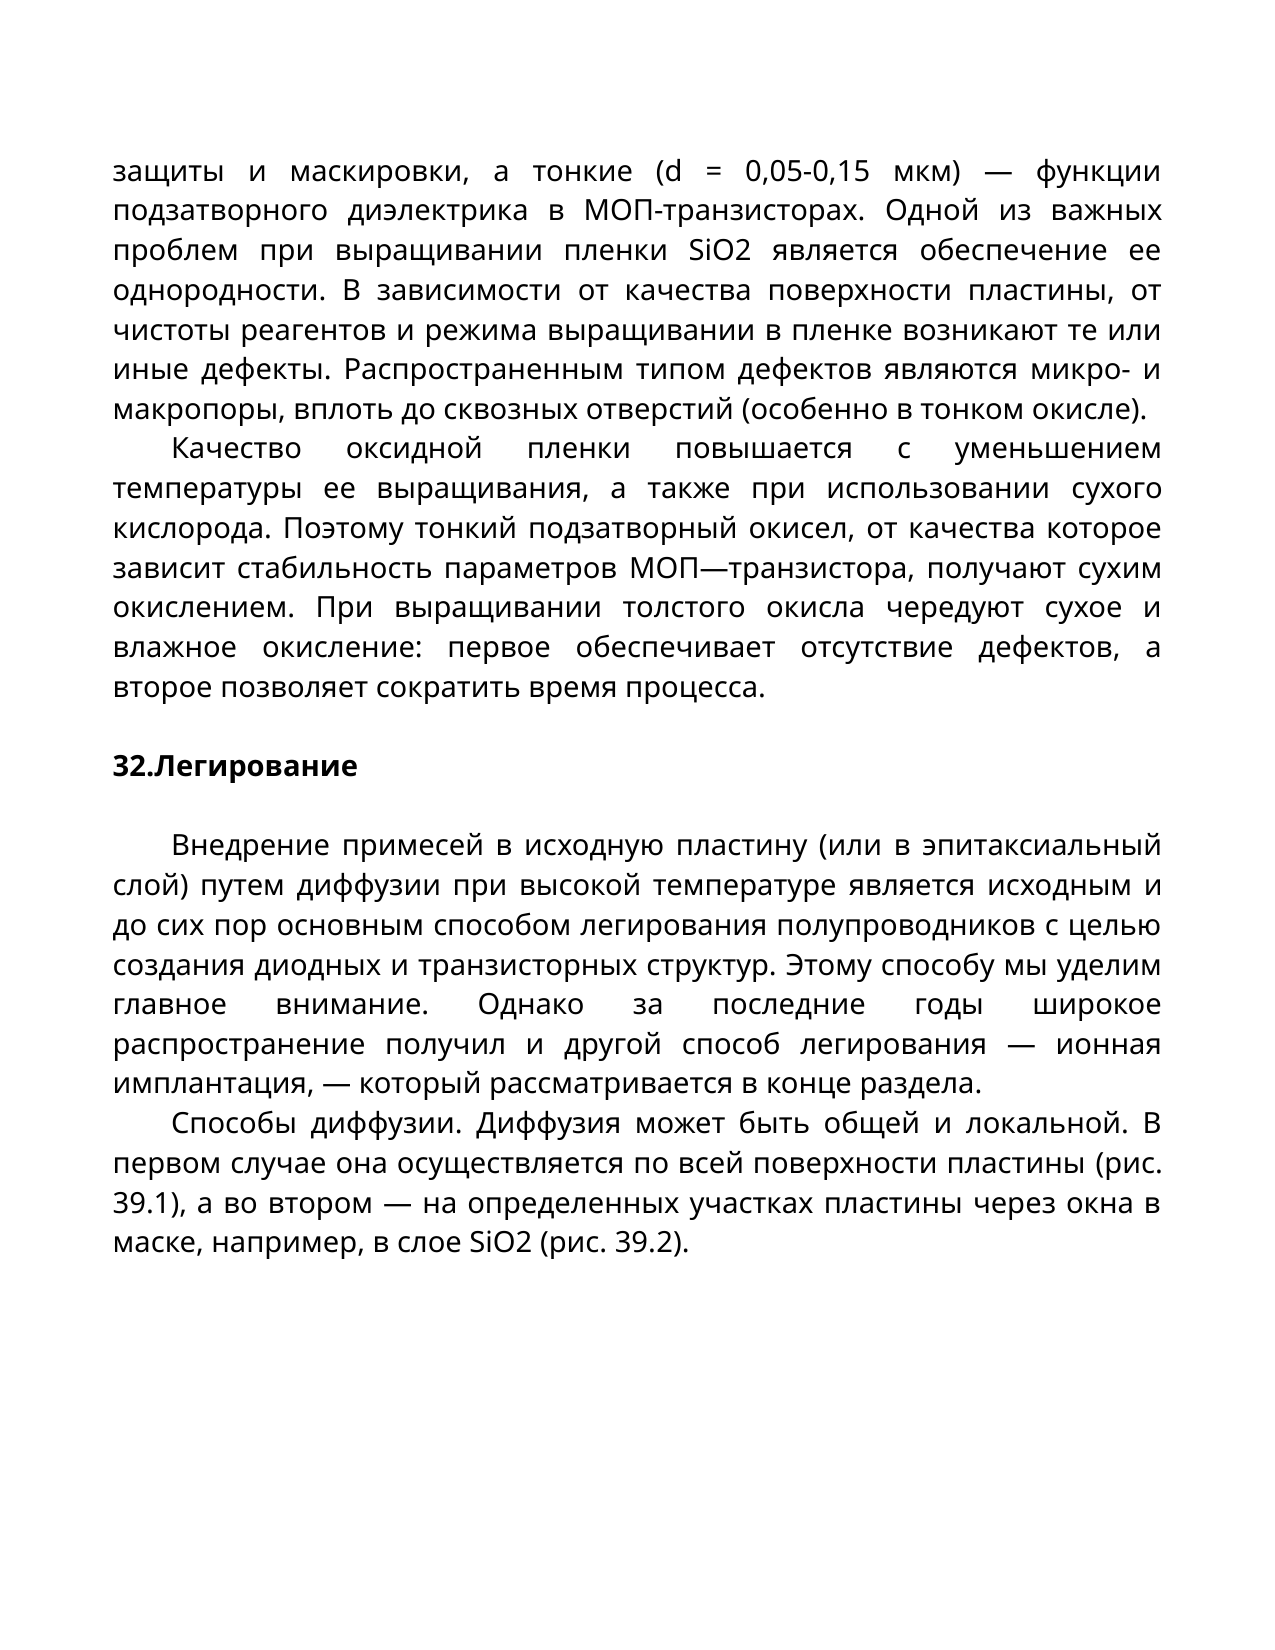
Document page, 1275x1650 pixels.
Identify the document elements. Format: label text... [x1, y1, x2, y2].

text Способы диффузии. Диффузия может быть общей и локальной. В первом случае она осуществляется по всей поверхности пластины (рис. 39.1), а во втором — на определенных участках пластины через окна в маске, например, в слое SiO2 (рис. 39.2). [112, 1102, 1162, 1261]
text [112, 150, 1162, 428]
text Качество оксидной пленки повышается с уменьшением температуры ее выращивания, а также при использовании сухого кислорода. Поэтому тонкий подзатворный окисел, от качества которое зависит стабильность параметров MOП—транзистора, получают сухим окислением. При выращивании толстого окисла чередуют cyxoe и влажное окисление: первое обеспечивает отсутствие дефектов, а второе позволяет сократить время процесса. [112, 428, 1162, 706]
text Внедрение примесей в исходную пластину (или в эпитаксиальный слой) путем диффузии при высокой температуре является исходным и до сих пор основным способом легирования полупроводников с целью создания диодных и транзисторных структур. Этому способу мы уделим главное внимание. Однако за последние годы широкое распространение получил и другой способ легирования — ионная имплантация, — который рассматривается в конце раздела. [112, 825, 1162, 1102]
list 32.Легирование [112, 745, 1162, 785]
